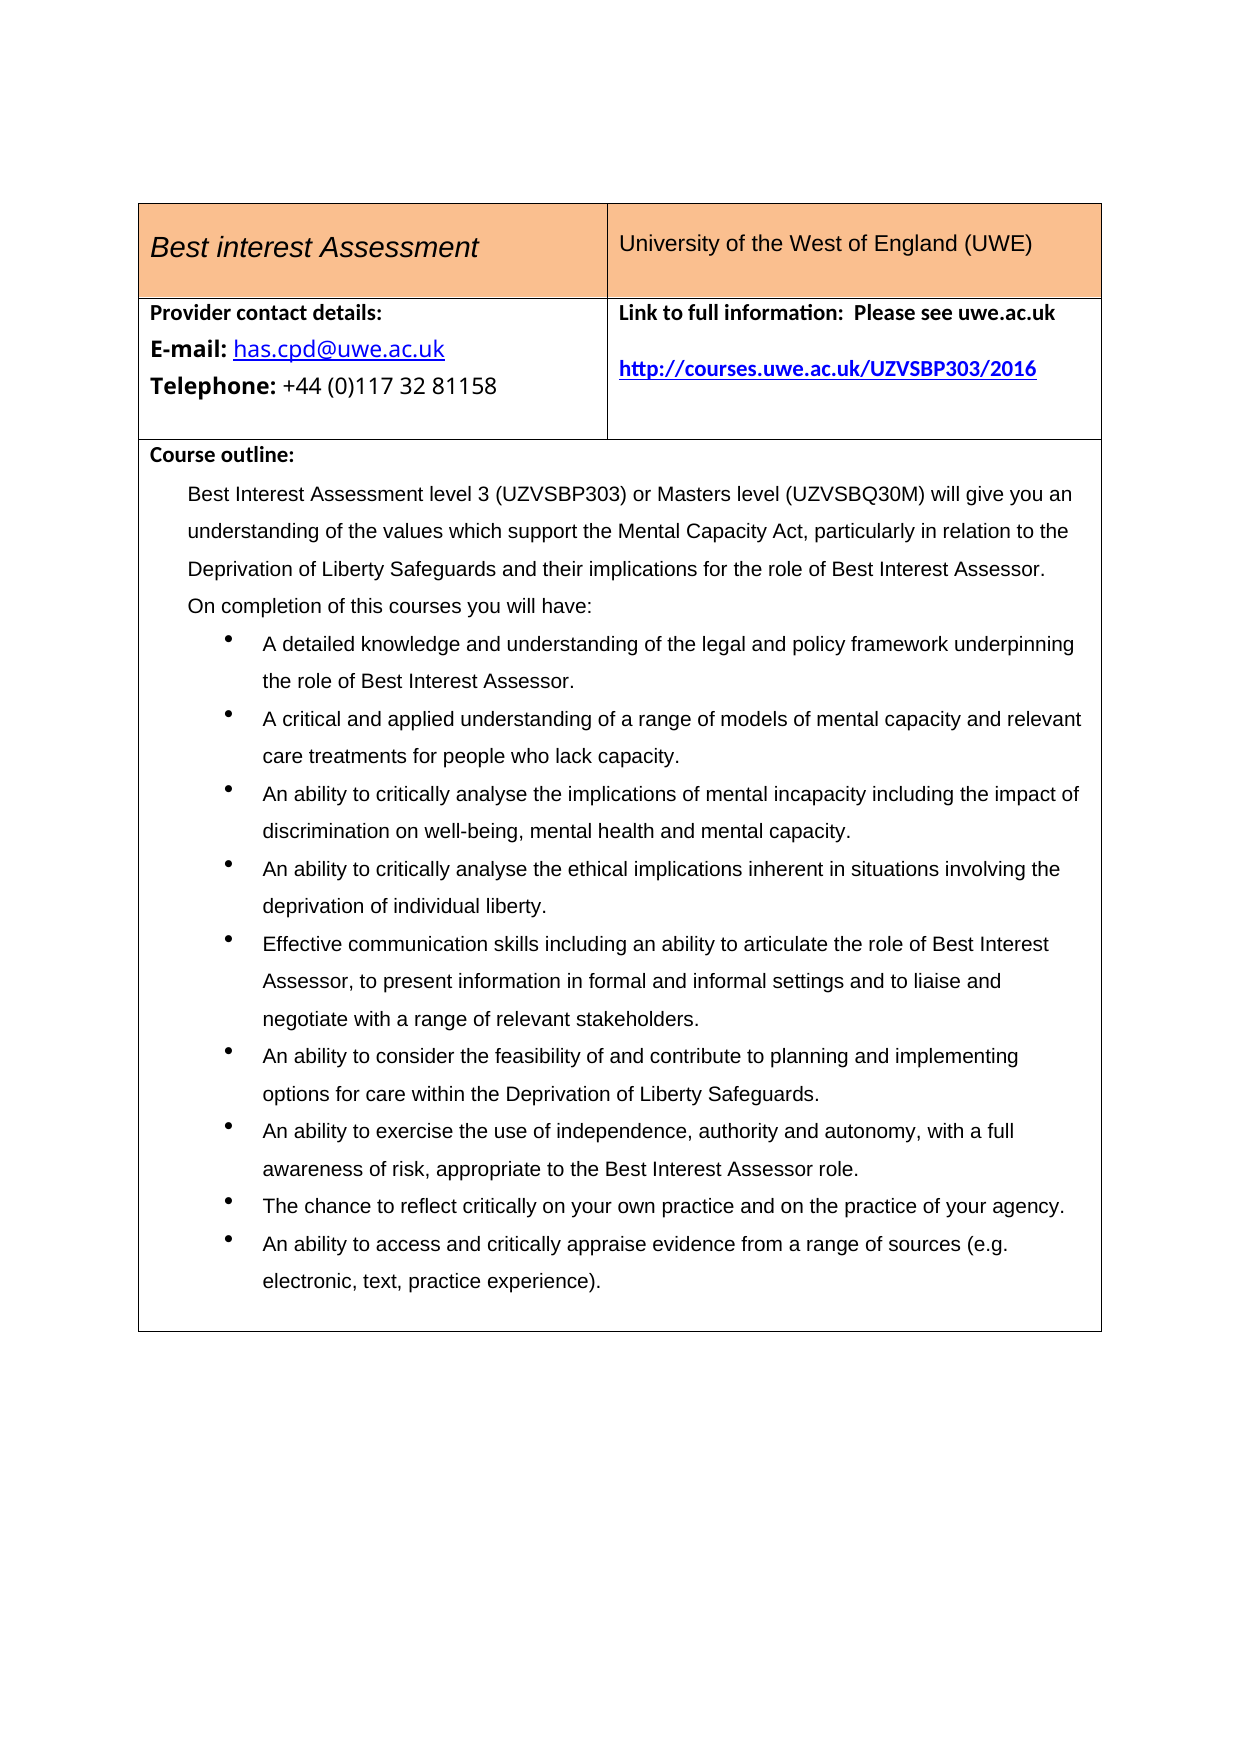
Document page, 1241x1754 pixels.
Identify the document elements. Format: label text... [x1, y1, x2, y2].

table_header University of the West of England (UWE) [608, 204, 1101, 297]
table_cell Provider contact details: E-mail: has.cpd@uwe.ac.uk Telephone: +44 (0)117 32 81158 [139, 299, 607, 439]
table_cell Link to full information: Please see uwe.ac.uk http://courses.uwe.ac.uk/UZVSBP303/2016 [608, 299, 1101, 439]
table_header Best interest Assessment [139, 204, 607, 297]
